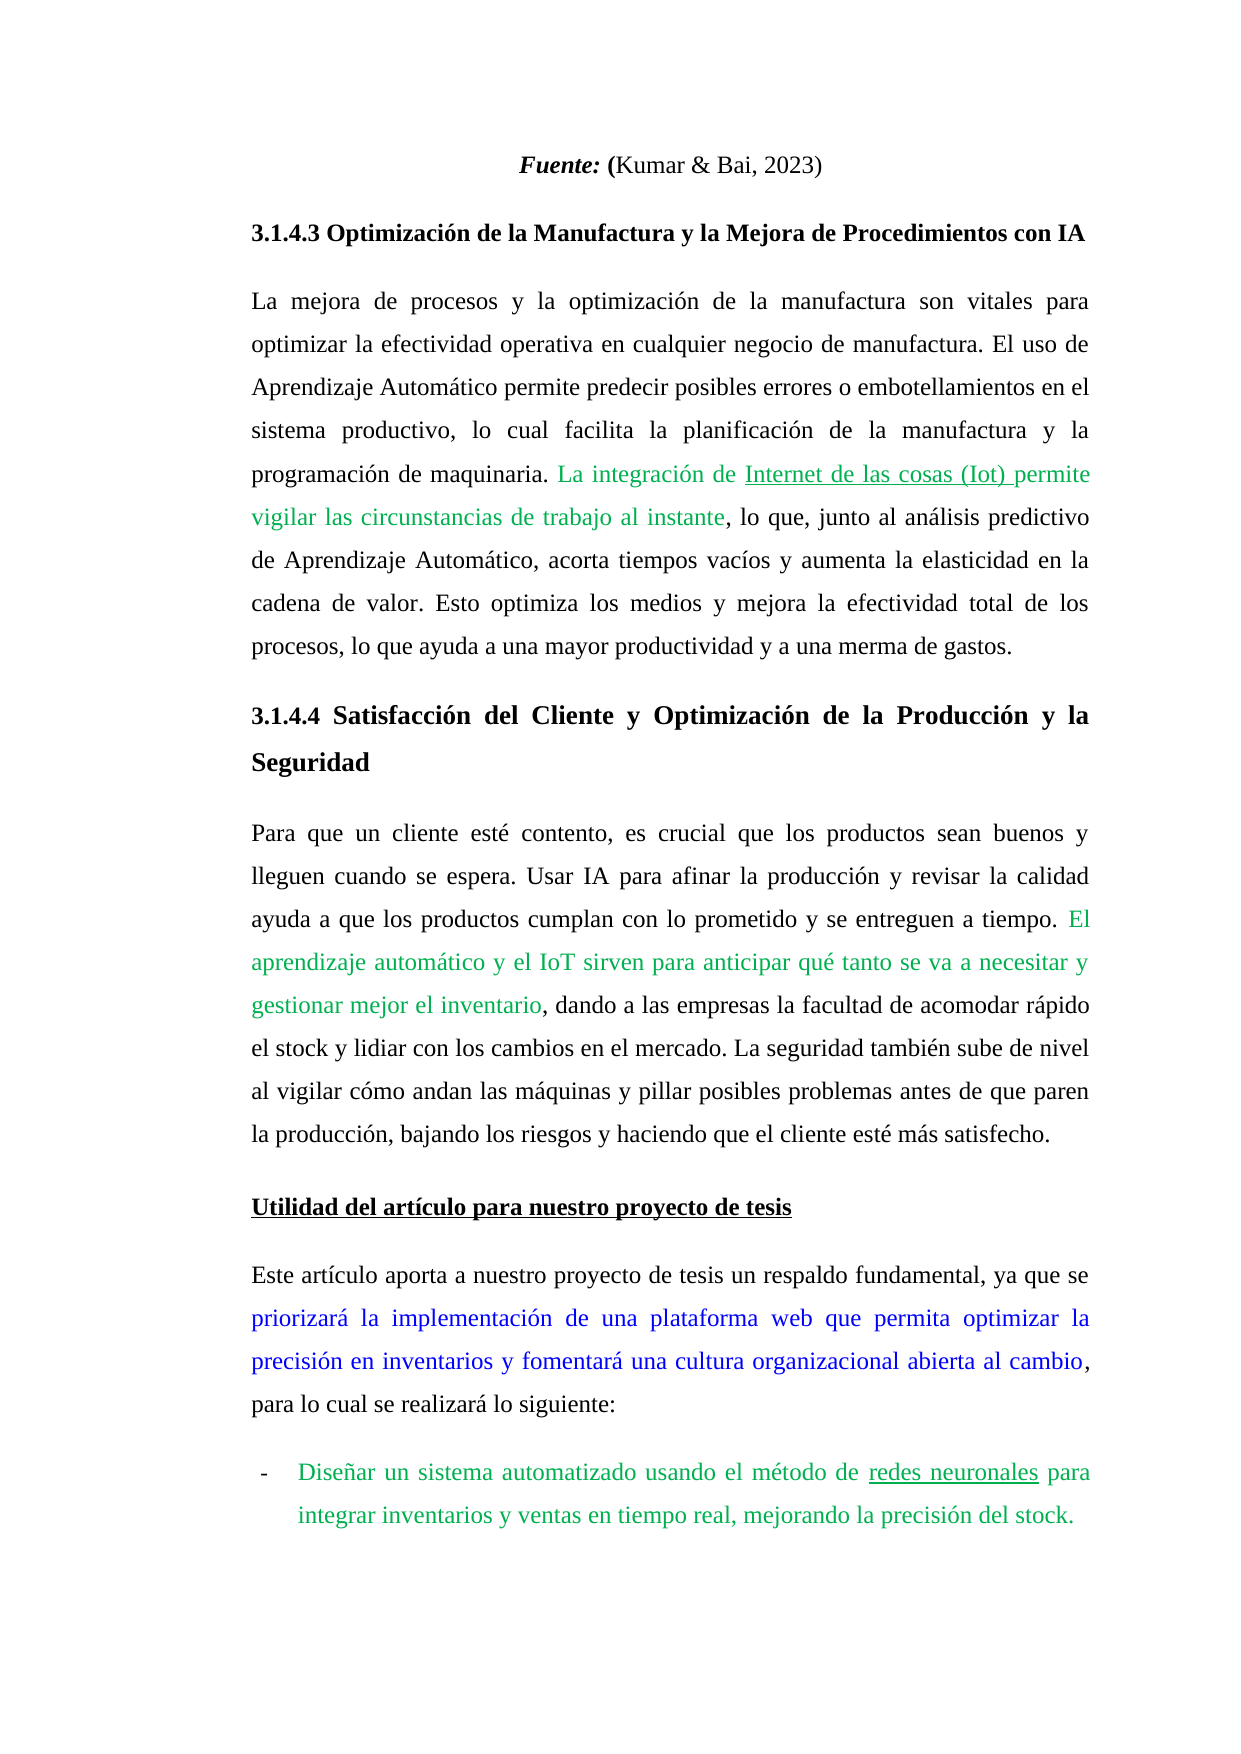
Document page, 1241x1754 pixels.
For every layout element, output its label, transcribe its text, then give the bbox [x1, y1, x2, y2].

text Utilidad del artículo para nuestro proyecto de tesis [251, 1192, 1090, 1221]
text Para que un cliente esté contento, es crucial que los productos sean buenos y lleguen cuando se espera. Usar IA para afinar la producción y revisar la calidad ayuda a que los productos cumplan con lo prometido y se entreguen a tiempo. El aprendizaje automático y el IoT sirven para anticipar qué tanto se va a necesitar y gestionar mejor el inventario, dando a las empresas la facultad de acomodar rápido el stock y lidiar con los cambios en el mercado. La seguridad también sube de nivel al vigilar cómo andan las máquinas y pillar posibles problemas antes de que paren la producción, bajando los riesgos y haciendo que el cliente esté más satisfecho. [251, 818, 1090, 1148]
text Este artículo aporta a nuestro proyecto de tesis un respaldo fundamental, ya que se priorizará la implementación de una plataforma web que permita optimizar la precisión en inventarios y fomentará una cultura organizacional abierta al cambio, para lo cual se realizará lo siguiente: [251, 1260, 1090, 1418]
text Fuente: (Kumar & Bai, 2023) [251, 150, 1090, 179]
text 3.1.4.3 Optimización de la Manufactura y la Mejora de Procedimientos con IA [251, 218, 1090, 247]
text La mejora de procesos y la optimización de la manufactura son vitales para optimizar la efectividad operativa en cualquier negocio de manufactura. El uso de Aprendizaje Automático permite predecir posibles errores o embotellamientos en el sistema productivo, lo cual facilita la planificación de la manufactura y la programación de maquinaria. La integración de Internet de las cosas (Iot) permite vigilar las circunstancias de trabajo al instante, lo que, junto al análisis predictivo de Aprendizaje Automático, acorta tiempos vacíos y aumenta la elasticidad en la cadena de valor. Esto optimiza los medios y mejora la efectividad total de los procesos, lo que ayuda a una mayor productividad y a una merma de gastos. [251, 286, 1090, 660]
list Diseñar un sistema automatizado usando el método de redes neuronales para integrar inventarios y ventas en tiempo real, mejorando la precisión del stock. [260, 1457, 1090, 1529]
text 3.1.4.4 Satisfacción del Cliente y Optimización de la Producción y la Seguridad [251, 699, 1090, 777]
